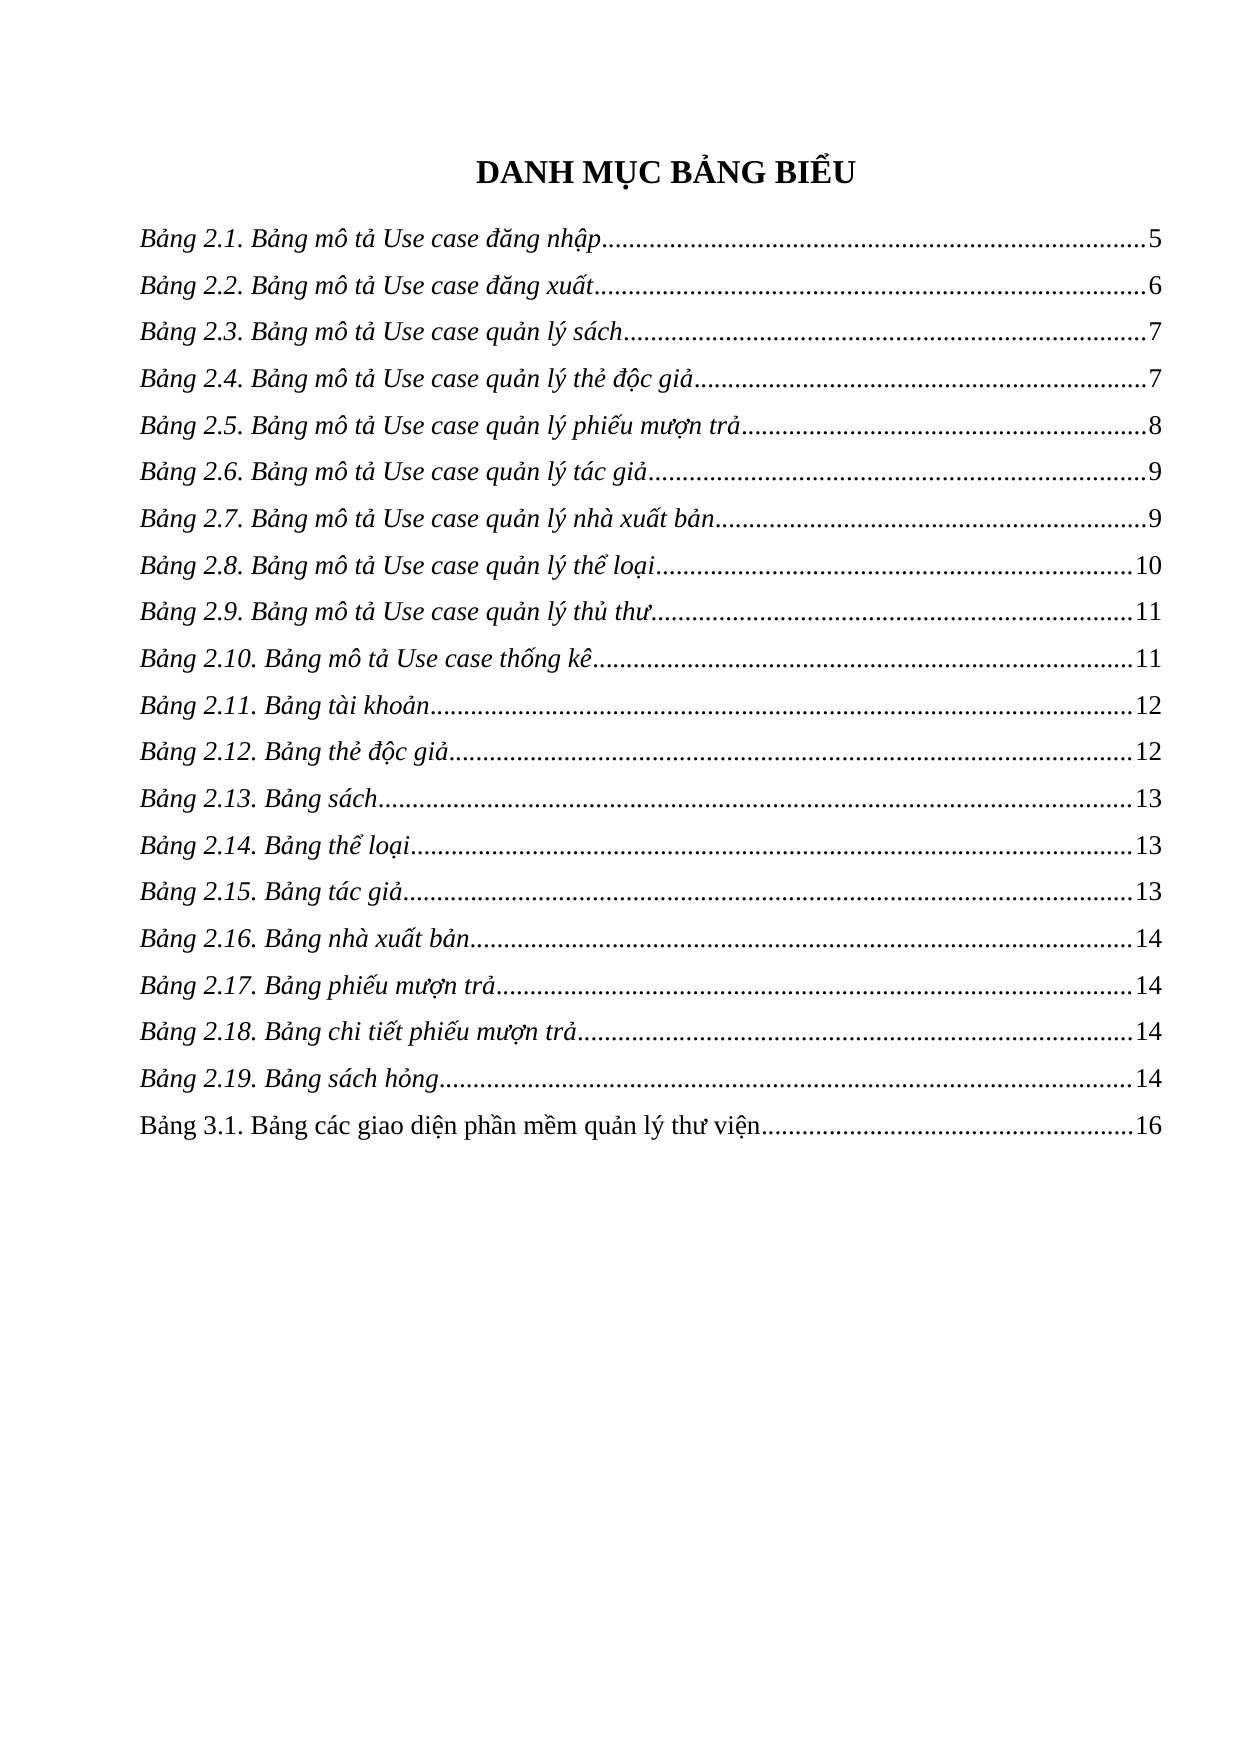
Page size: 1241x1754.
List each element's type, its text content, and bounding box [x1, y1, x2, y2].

text Bảng 2.19. Bảng sách hỏng 14 [139, 1062, 1163, 1093]
text Bảng 2.3. Bảng mô tả Use case quản lý sách 7 [139, 315, 1163, 347]
text Bảng 2.11. Bảng tài khoản 12 [139, 689, 1163, 720]
text Bảng 3.1. Bảng các giao diện phần mềm quản lý thư viện 16 [139, 1109, 1163, 1140]
subtitle DANH MỤC BẢNG BIỂU [169, 152, 1163, 190]
text Bảng 2.9. Bảng mô tả Use case quản lý thủ thư 11 [139, 595, 1163, 627]
text Bảng 2.7. Bảng mô tả Use case quản lý nhà xuất bản 9 [139, 502, 1163, 533]
text Bảng 2.10. Bảng mô tả Use case thống kê 11 [139, 642, 1163, 673]
text Bảng 2.4. Bảng mô tả Use case quản lý thẻ độc giả 7 [139, 362, 1163, 393]
text Bảng 2.8. Bảng mô tả Use case quản lý thể loại 10 [139, 549, 1163, 580]
text Bảng 2.6. Bảng mô tả Use case quản lý tác giả 9 [139, 455, 1163, 487]
text Bảng 2.12. Bảng thẻ độc giả 12 [139, 735, 1163, 767]
text Bảng 2.15. Bảng tác giả 13 [139, 875, 1163, 907]
text Bảng 2.17. Bảng phiếu mượn trả 14 [139, 969, 1163, 1000]
text Bảng 2.14. Bảng thể loại 13 [139, 829, 1163, 860]
text Bảng 2.2. Bảng mô tả Use case đăng xuất 6 [139, 269, 1163, 300]
text Bảng 2.5. Bảng mô tả Use case quản lý phiếu mượn trả 8 [139, 409, 1163, 440]
text Bảng 2.18. Bảng chi tiết phiếu mượn trả 14 [139, 1015, 1163, 1047]
text Bảng 2.13. Bảng sách 13 [139, 782, 1163, 813]
text Bảng 2.16. Bảng nhà xuất bản 14 [139, 922, 1163, 953]
text Bảng 2.1. Bảng mô tả Use case đăng nhập 5 [139, 222, 1163, 253]
